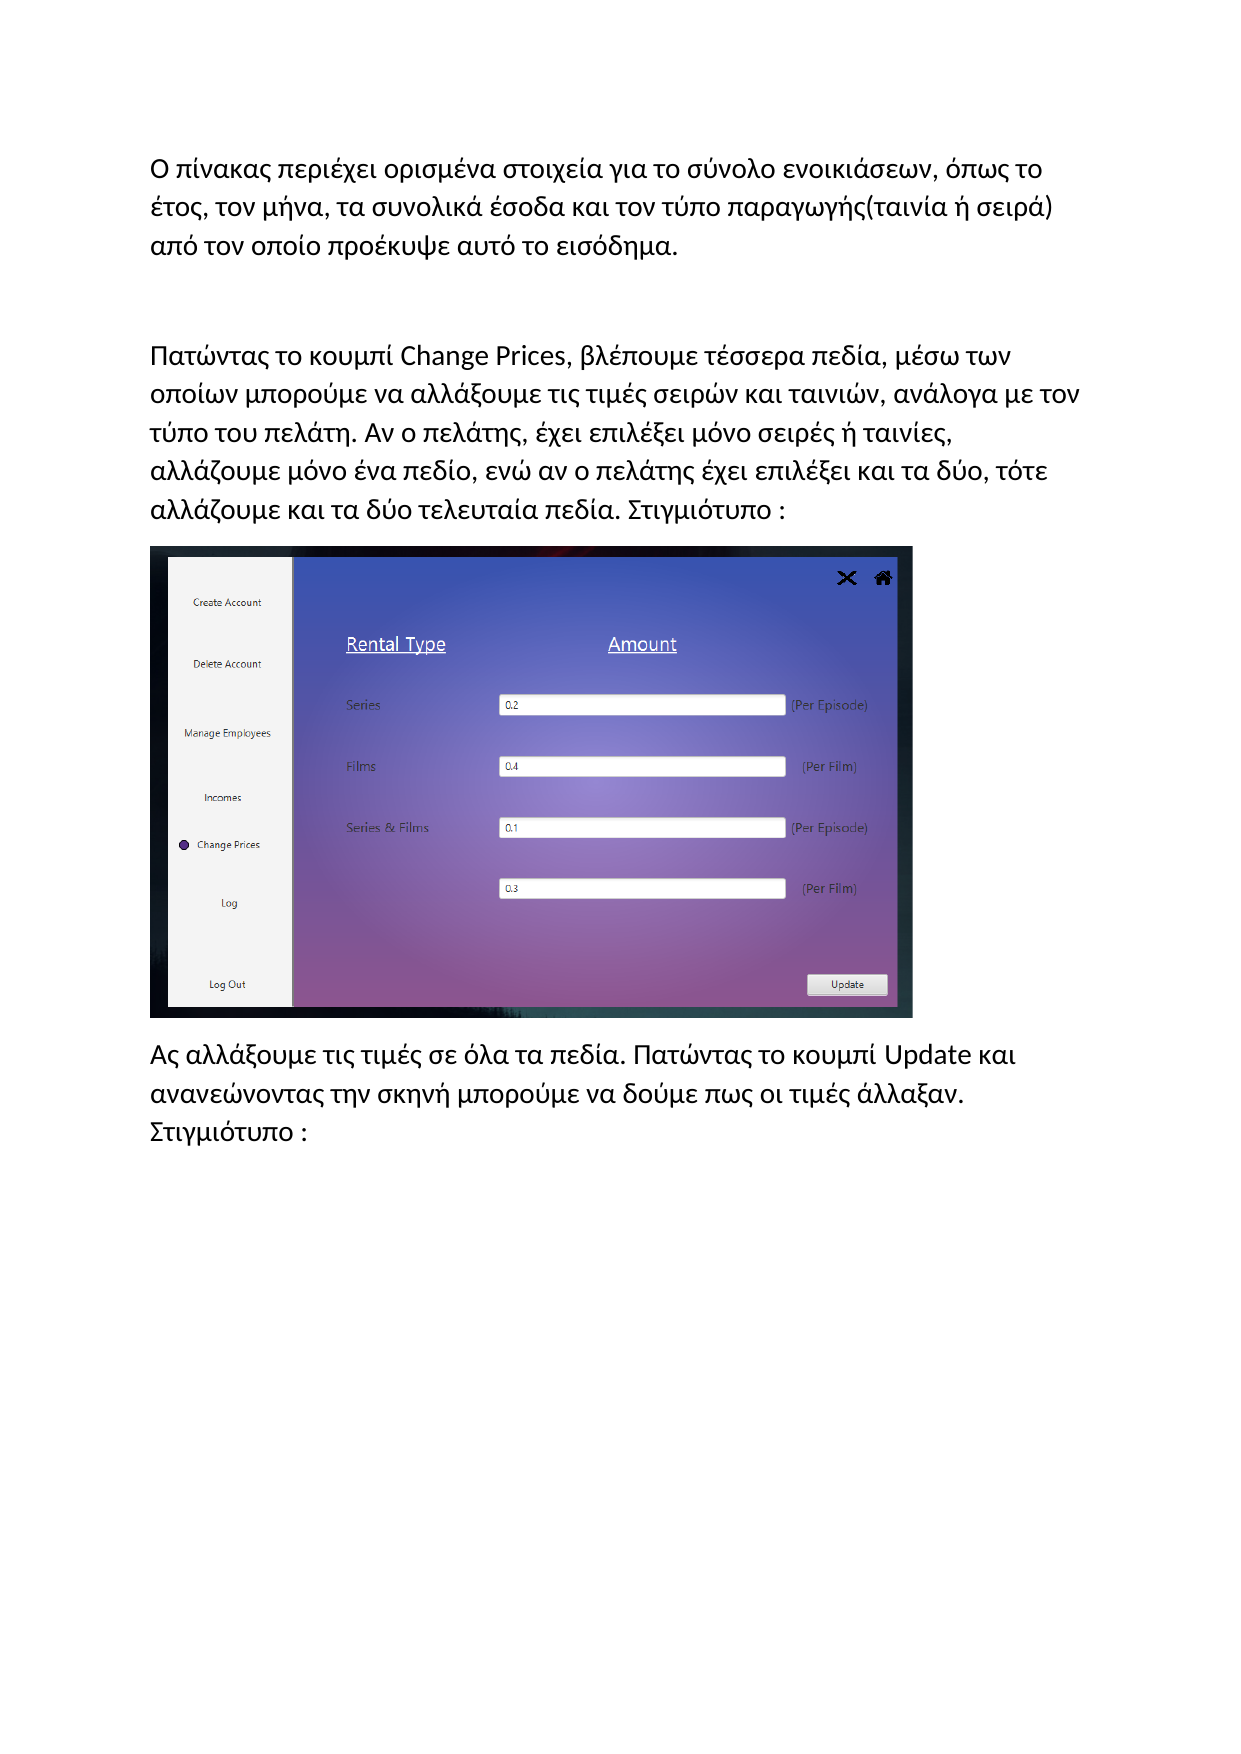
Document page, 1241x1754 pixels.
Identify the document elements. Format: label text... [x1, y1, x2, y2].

text Ο πίνακας περιέχει ορισμένα στοιχεία για το σύνολο ενοικιάσεων, όπως το έτος, τον μήνα, τα συνολικά έσοδα και τον τύπο παραγωγής(ταινία ή σειρά) από τον οποίο προέκυψε αυτό το εισόδημα. [150, 150, 1090, 262]
text Ας αλλάξουμε τις τιμές σε όλα τα πεδία. Πατώντας το κουμπί Update και ανανεώνοντας την σκηνή μπορούμε να δούμε πως οι τιμές άλλαξαν. Στιγμιότυπο : [150, 1036, 1090, 1149]
picture [150, 546, 913, 1018]
text Πατώντας το κουμπί Change Prices, βλέπουμε τέσσερα πεδία, μέσω των οποίων μπορούμε να αλλάξουμε τις τιμές σειρών και ταινιών, ανάλογα με τον τύπο του πελάτη. Αν ο πελάτης, έχει επιλέξει μόνο σειρές ή ταινίες, αλλάζουμε μόνο ένα πεδίο, ενώ αν ο πελάτης έχει επιλέξει και τα δύο, τότε αλλάζουμε και τα δύο τελευταία πεδία. Στιγμιότυπο : [150, 337, 1090, 526]
